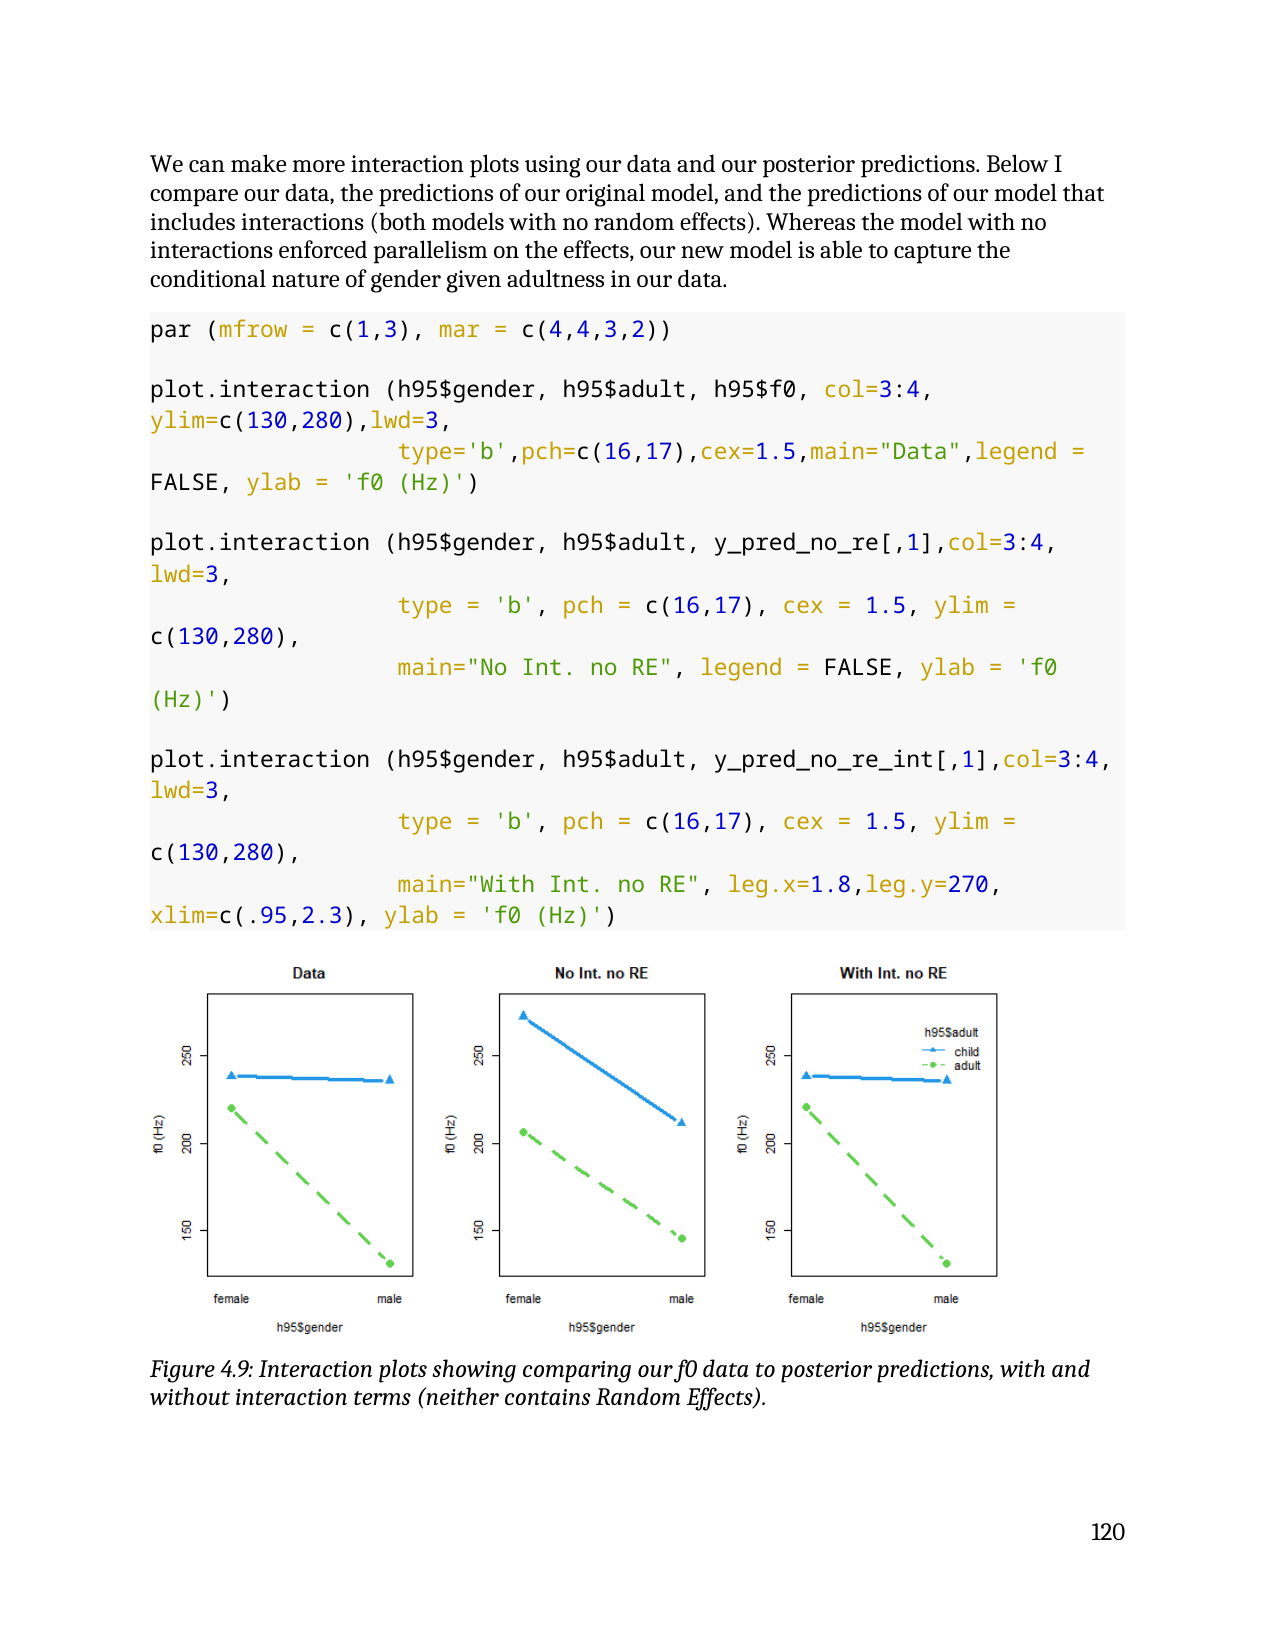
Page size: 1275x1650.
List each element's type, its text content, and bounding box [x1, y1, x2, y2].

text We can make more interaction plots using our data and our posterior predictions. Below I compare our data, the predictions of our original model, and the predictions of our model that includes interactions (both models with no random effects). Whereas the model with no interactions enforced parallelism on the effects, our new model is able to capture the conditional nature of gender given adultness in our data. [150, 150, 1125, 294]
picture [150, 950, 1025, 1334]
text par (mfrow = c(1,3), mar = c(4,4,3,2)) plot.interaction (h95$gender, h95$adult, h95$f0, col=3:4, ylim=c(130,280),lwd=3, type='b',pch=c(16,17),cex=1.5,main="Data",legend = FALSE, ylab = 'f0 (Hz)') plot.interaction (h95$gender, h95$adult, y_pred_no_re[,1],col=3:4, lwd=3, type = 'b', pch = c(16,17), cex = 1.5, ylim = c(130,280), main="No Int. no RE", legend = FALSE, ylab = 'f0 (Hz)') plot.interaction (h95$gender, h95$adult, y_pred_no_re_int[,1],col=3:4, lwd=3, type = 'b', pch = c(16,17), cex = 1.5, ylim = c(130,280), main="With Int. no RE", leg.x=1.8,leg.y=270, xlim=c(.95,2.3), ylab = 'f0 (Hz)') [150, 312, 1125, 930]
text Figure 4.9: Interaction plots showing comparing our f0 data to posterior predictions, with and without interaction terms (neither contains Random Effects). [150, 1354, 1125, 1412]
